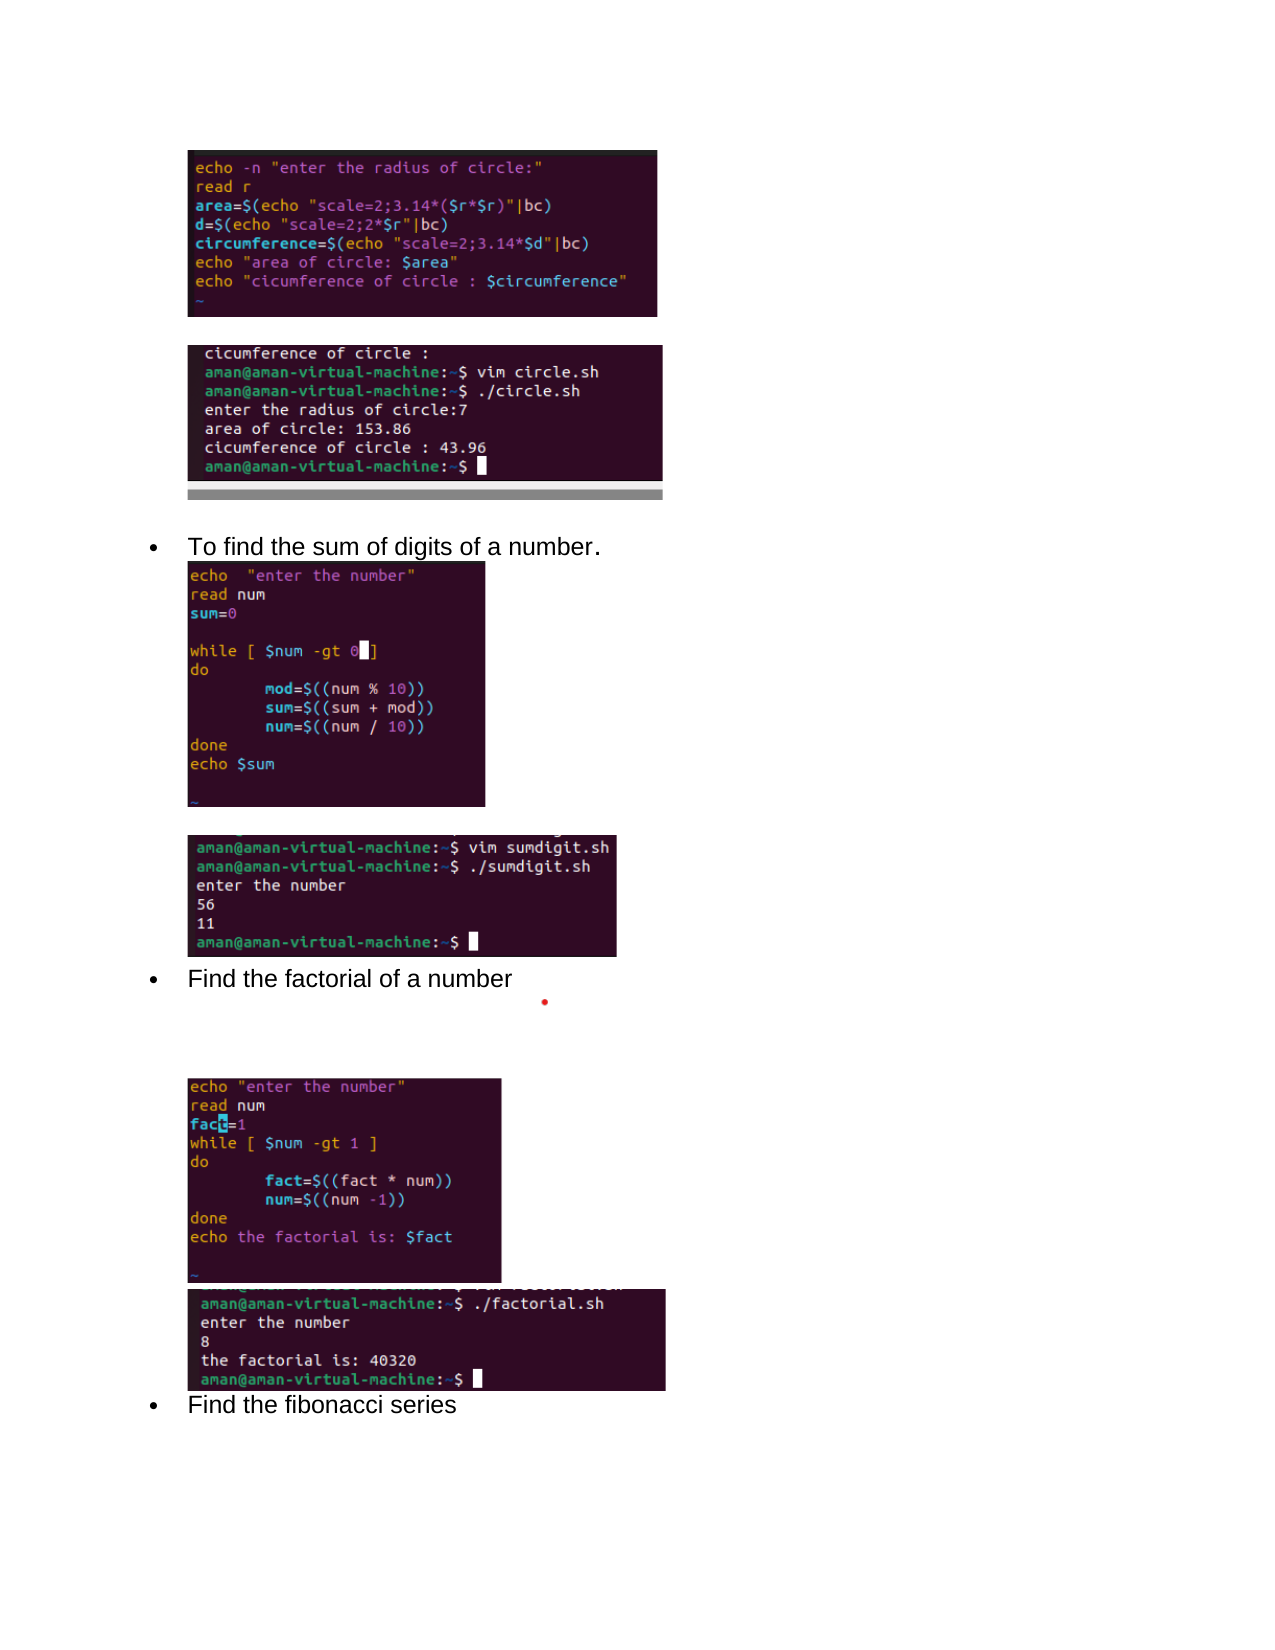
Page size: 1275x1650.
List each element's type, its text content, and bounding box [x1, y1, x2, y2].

list Find the factorial of a number [150, 963, 1085, 992]
picture [187, 345, 663, 500]
list To find the sum of digits of a number. [150, 528, 1162, 562]
picture [187, 835, 617, 958]
picture [187, 150, 658, 317]
picture [187, 998, 549, 1283]
picture [187, 1289, 666, 1391]
list Find the fibonacci series [150, 1390, 1085, 1419]
picture [187, 561, 486, 807]
